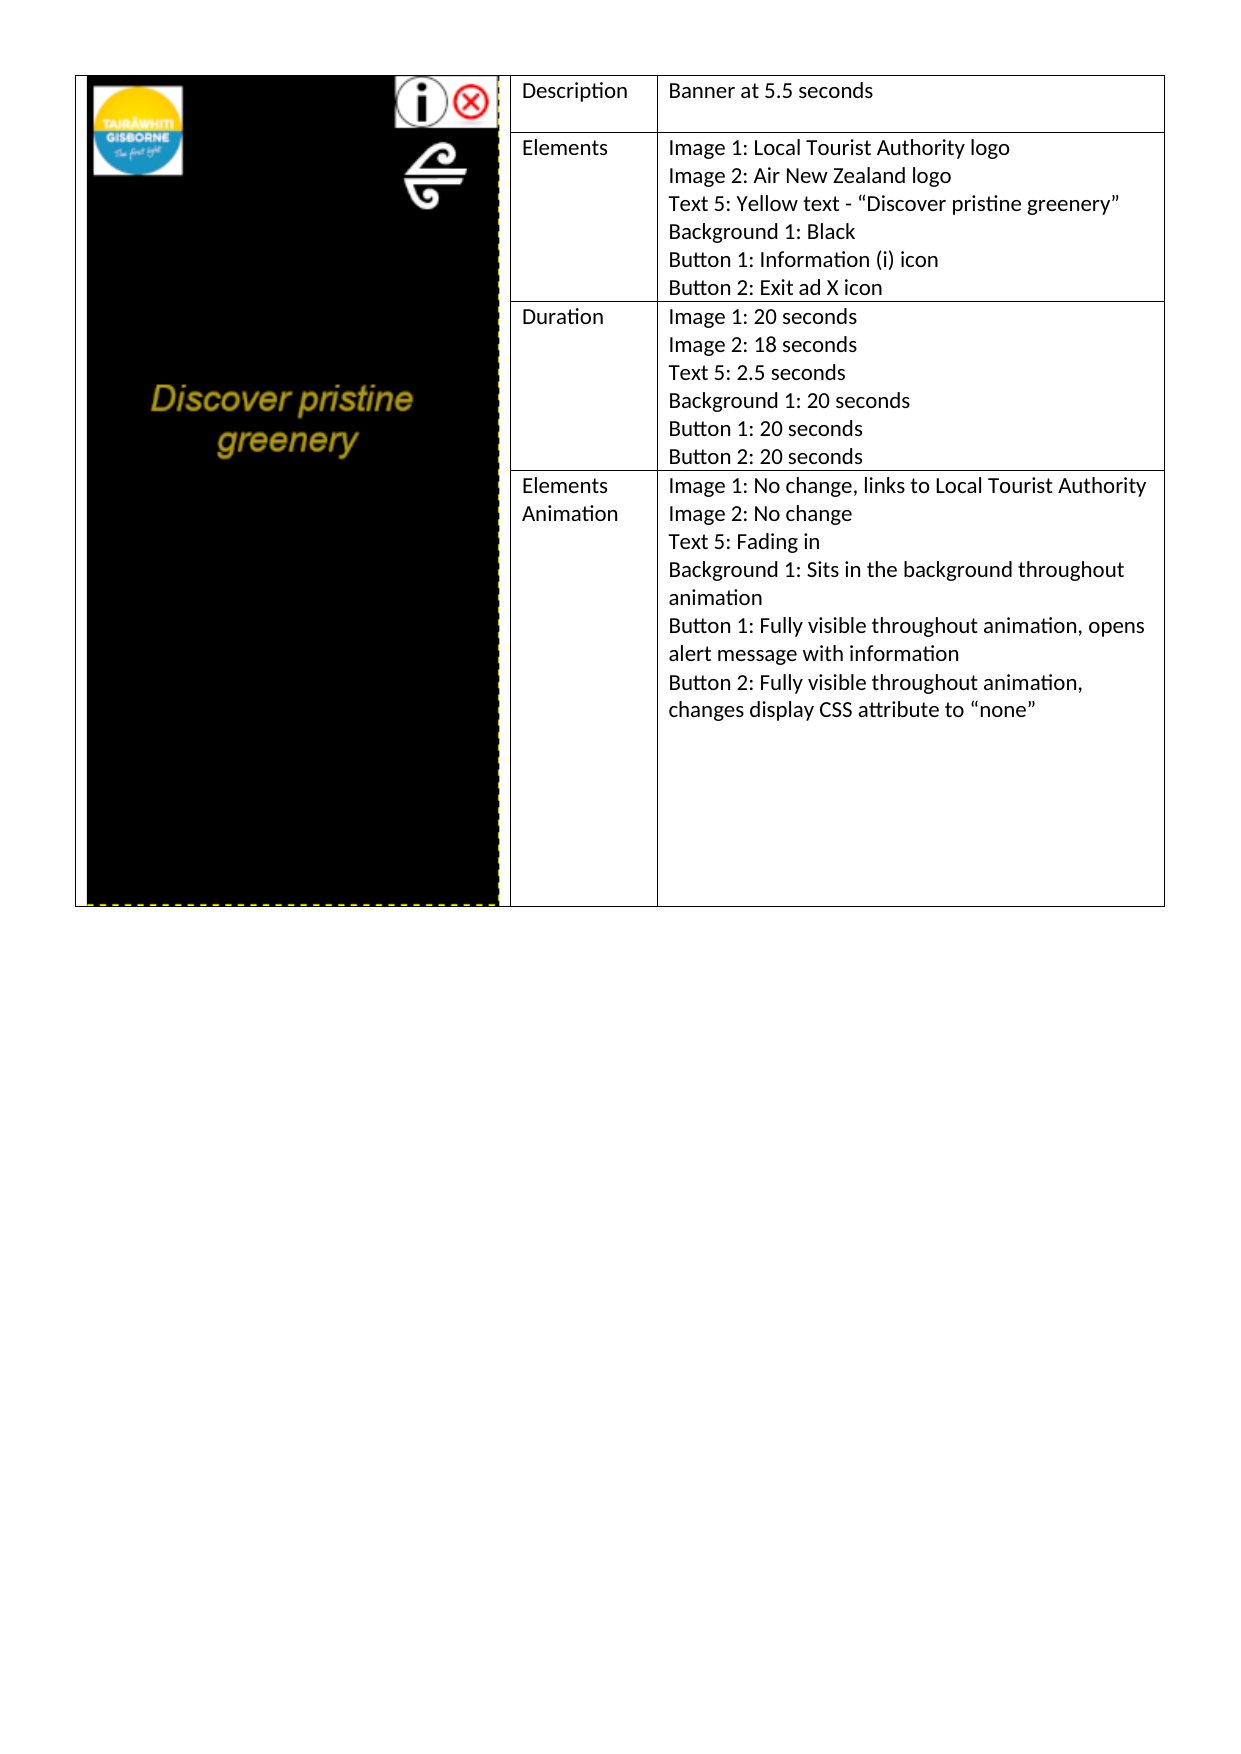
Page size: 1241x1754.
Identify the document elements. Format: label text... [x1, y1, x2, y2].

table_cell Duration [511, 302, 657, 470]
table_header Banner at 5.5 seconds [658, 76, 1164, 132]
table_cell Image 1: No change, links to Local Tourist Authority Image 2: No change Text 5: Fading in Background 1: Sits in the background throughout animation Button 1: Fully visible throughout animation, opens alert message with information Button 2: Fully visible throughout animation, changes display CSS attribute to “none” [658, 471, 1164, 906]
picture [86, 76, 500, 906]
table_cell Elements Animation [511, 471, 657, 906]
table_cell Image 1: Local Tourist Authority logo Image 2: Air New Zealand logo Text 5: Yellow text - “Discover pristine greenery” Background 1: Black Button 1: Information (i) icon Button 2: Exit ad X icon [658, 133, 1164, 301]
table_header [500, 76, 510, 906]
table_header [76, 76, 86, 906]
table_cell Elements [511, 133, 657, 301]
table_cell Image 1: 20 seconds Image 2: 18 seconds Text 5: 2.5 seconds Background 1: 20 seconds Button 1: 20 seconds Button 2: 20 seconds [658, 302, 1164, 470]
table_header Description [511, 76, 657, 132]
